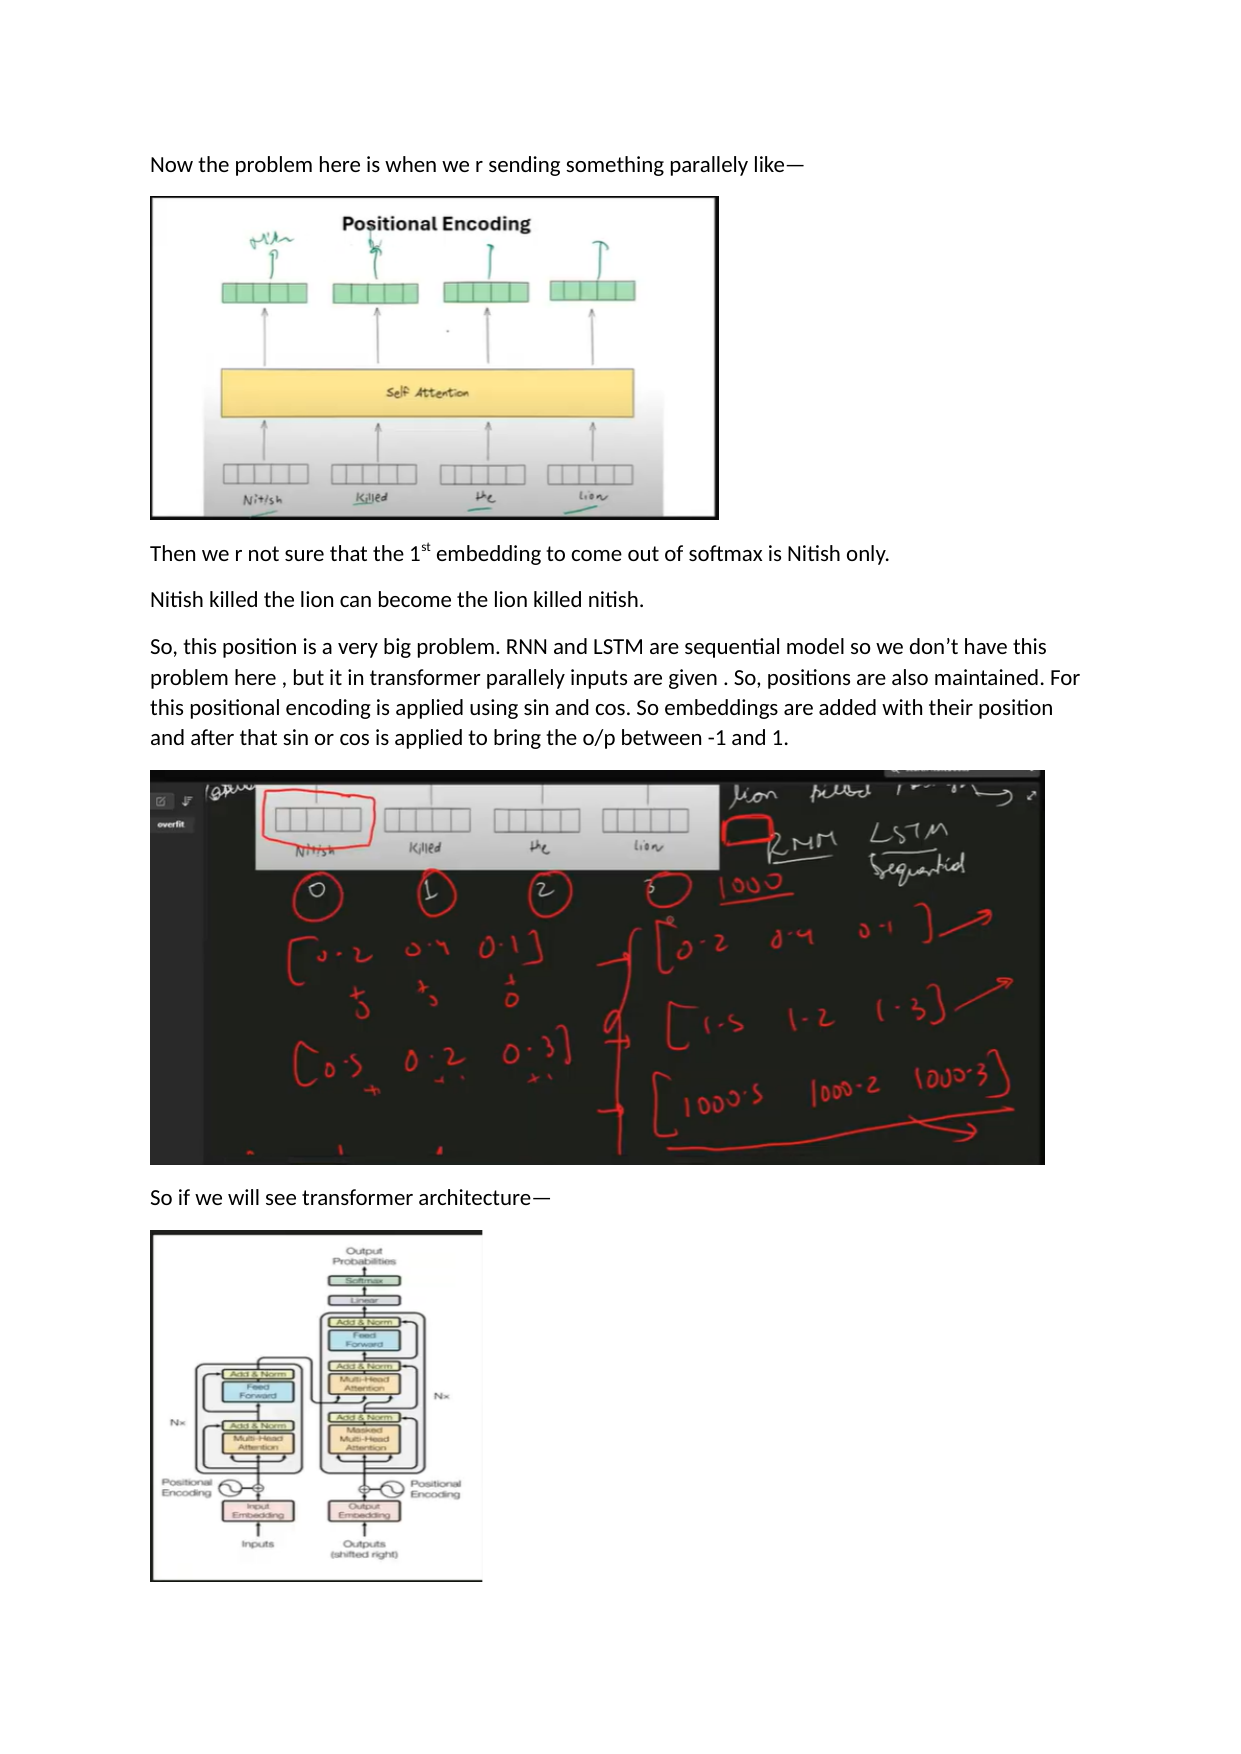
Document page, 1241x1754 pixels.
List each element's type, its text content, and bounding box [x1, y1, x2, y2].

text Then we r not sure that the 1st embedding to come out of softmax is Nitish only. [150, 539, 1090, 567]
text Now the problem here is when we r sending something parallely like— [150, 150, 1090, 178]
text So if we will see transformer architecture— [150, 1183, 1090, 1212]
text So, this position is a very big problem. RNN and LSTM are sequential model so we don’t have this problem here , but it in transformer parallely inputs are given . So, positions are also maintained. For this positional encoding is applied using sin and cos. So embeddings are added with their position and after that sin or cos is applied to bring the o/p between -1 and 1. [150, 632, 1090, 751]
picture [150, 1230, 483, 1582]
picture [150, 770, 1045, 1165]
picture [150, 196, 719, 520]
text Nitish killed the lion can become the lion killed nitish. [150, 586, 1090, 613]
